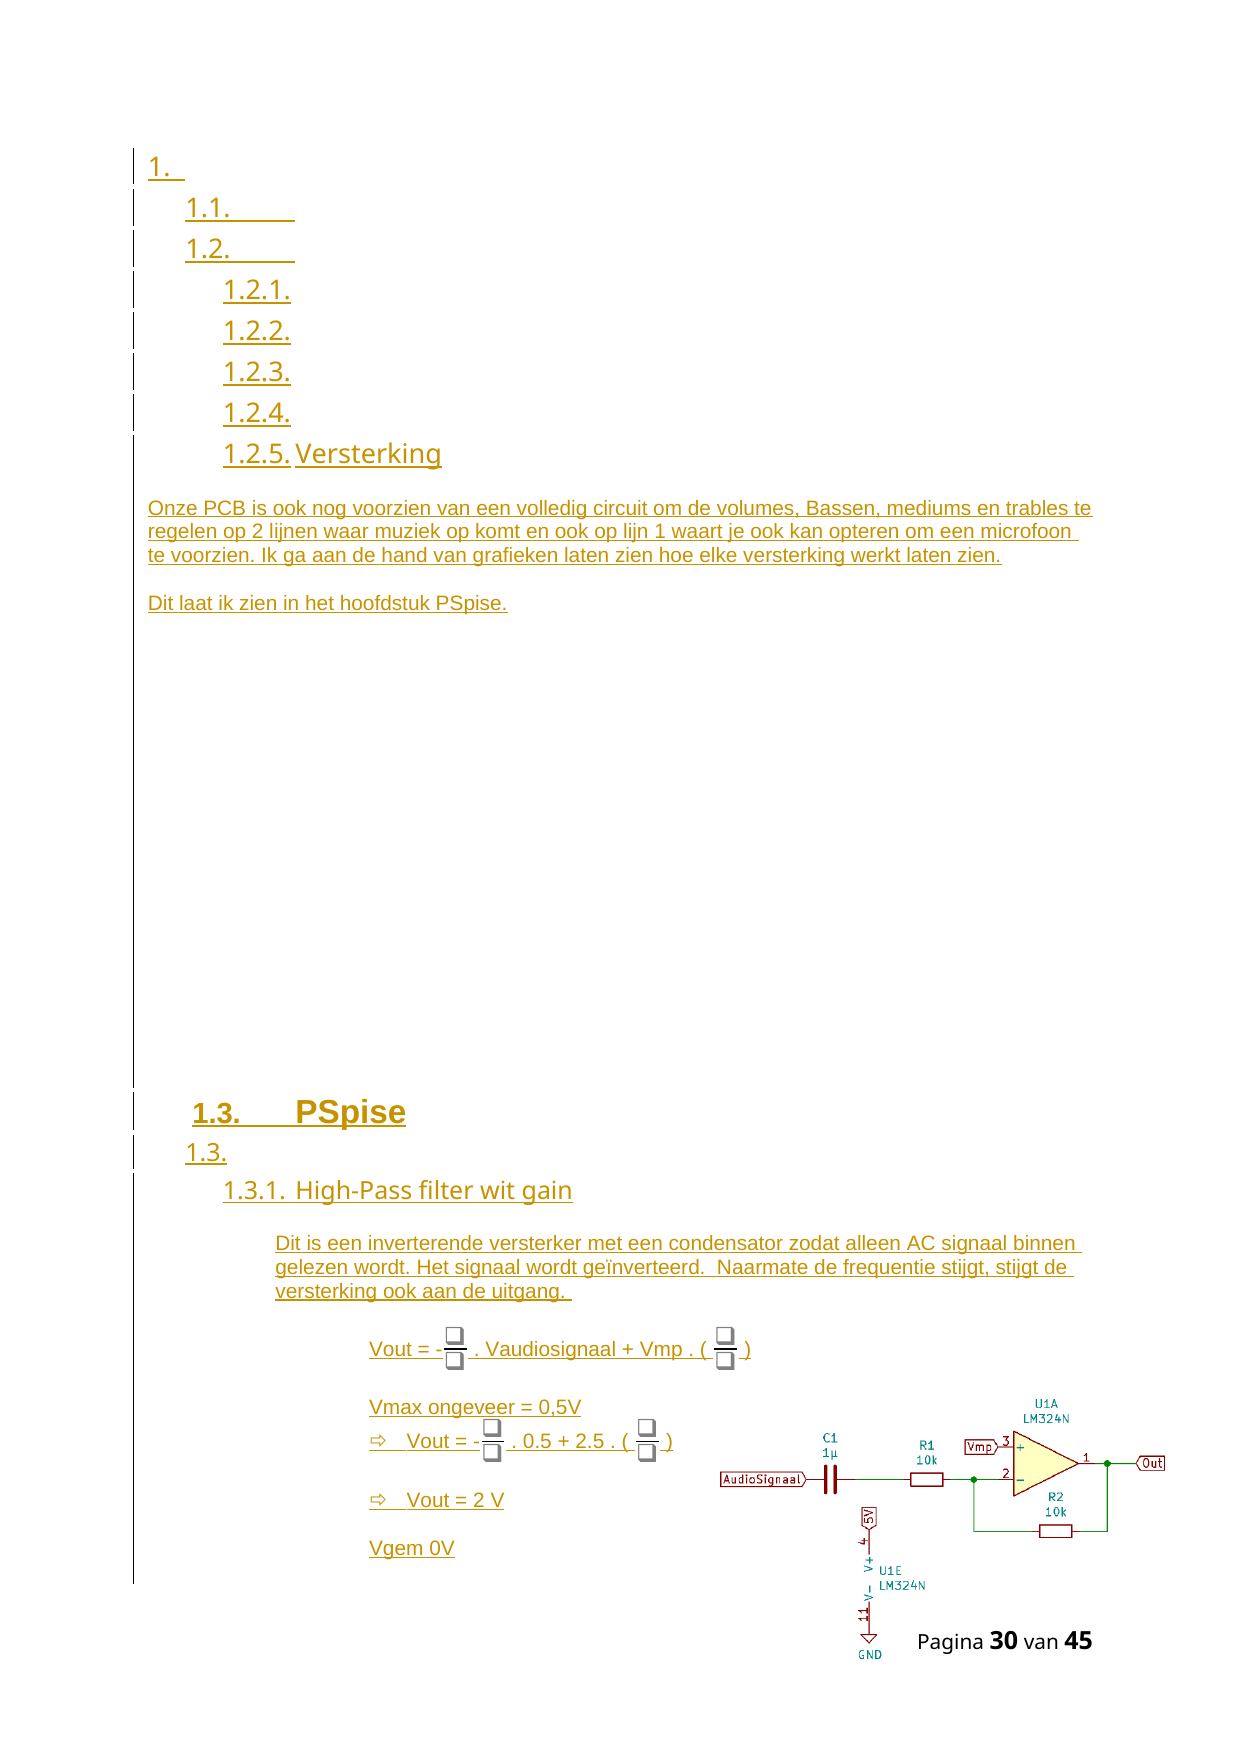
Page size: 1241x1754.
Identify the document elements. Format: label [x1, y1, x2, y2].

picture [694, 1388, 1197, 1666]
